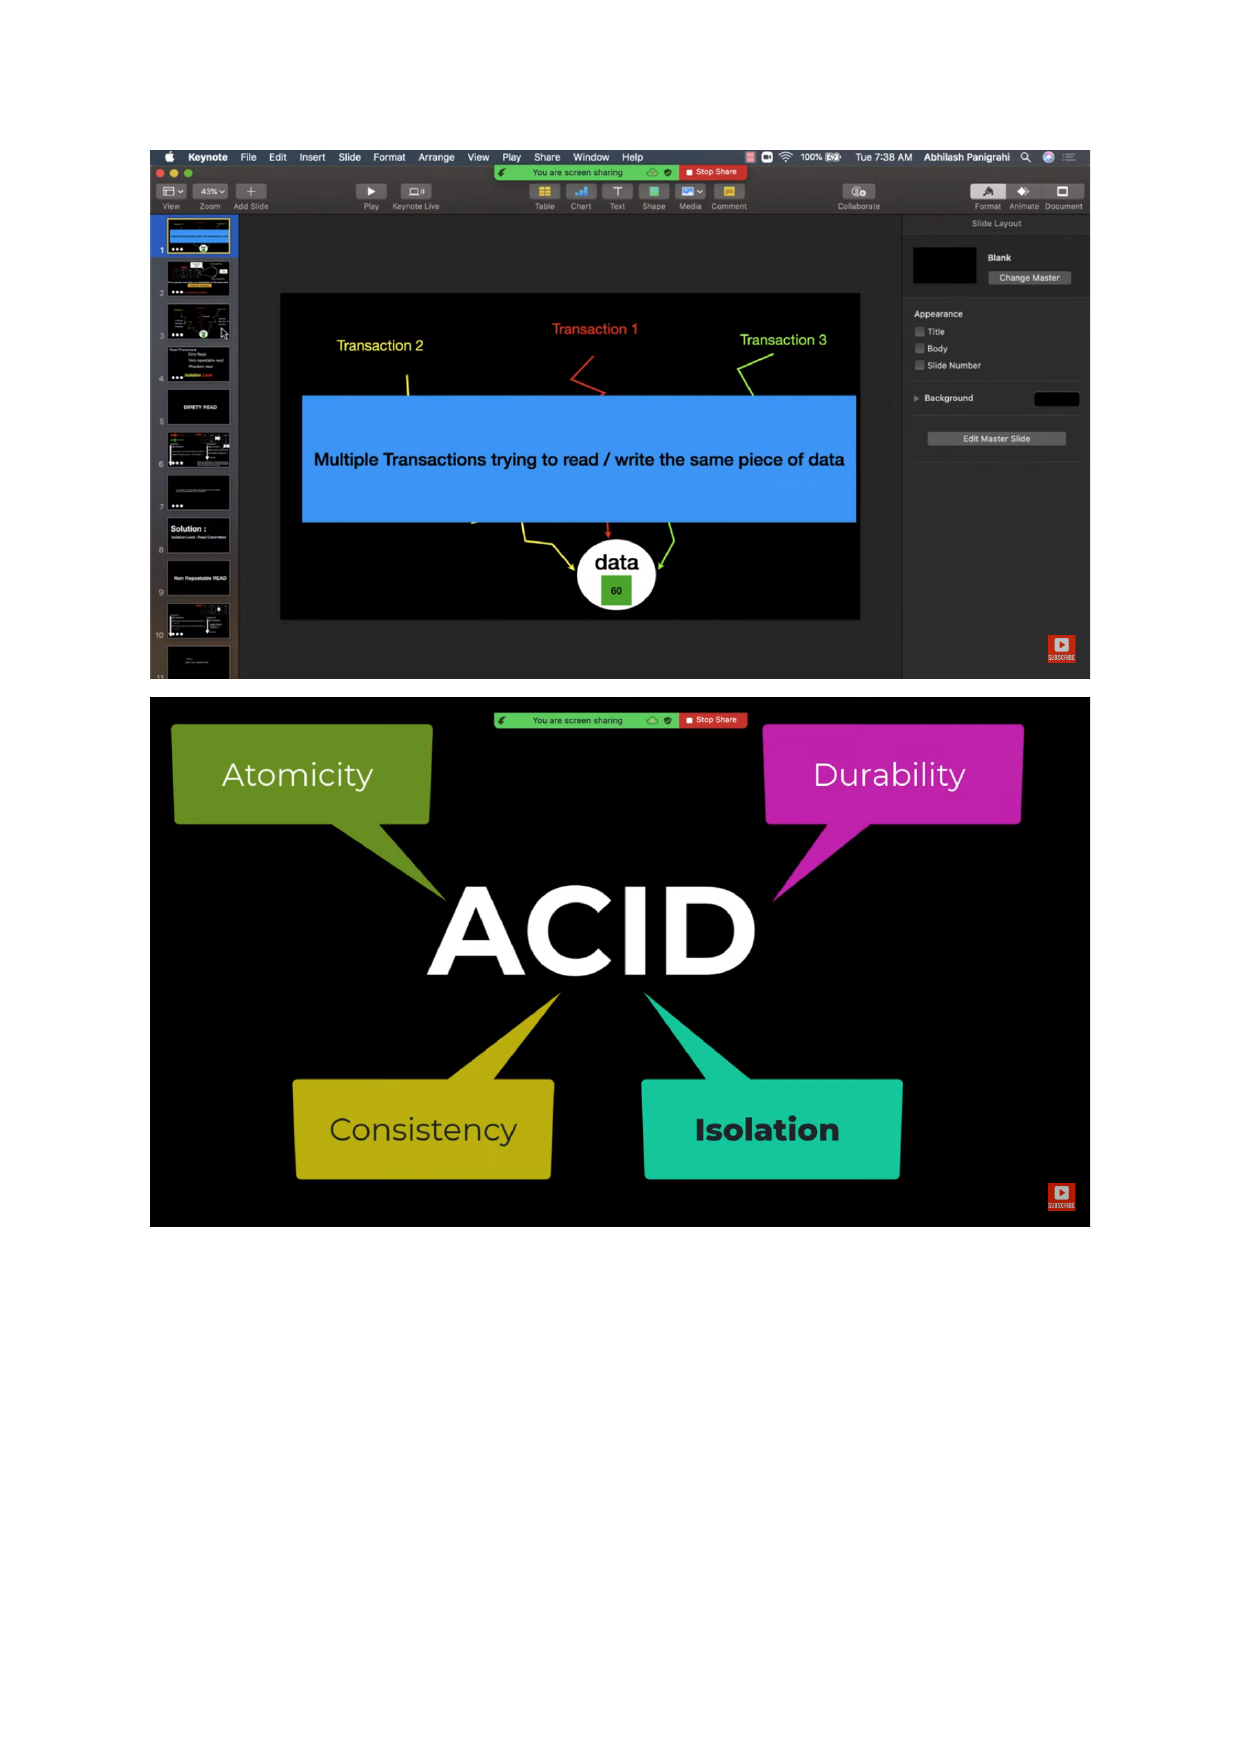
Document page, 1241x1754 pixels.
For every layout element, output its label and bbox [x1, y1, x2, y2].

picture [150, 697, 1091, 1227]
picture [150, 150, 1091, 679]
